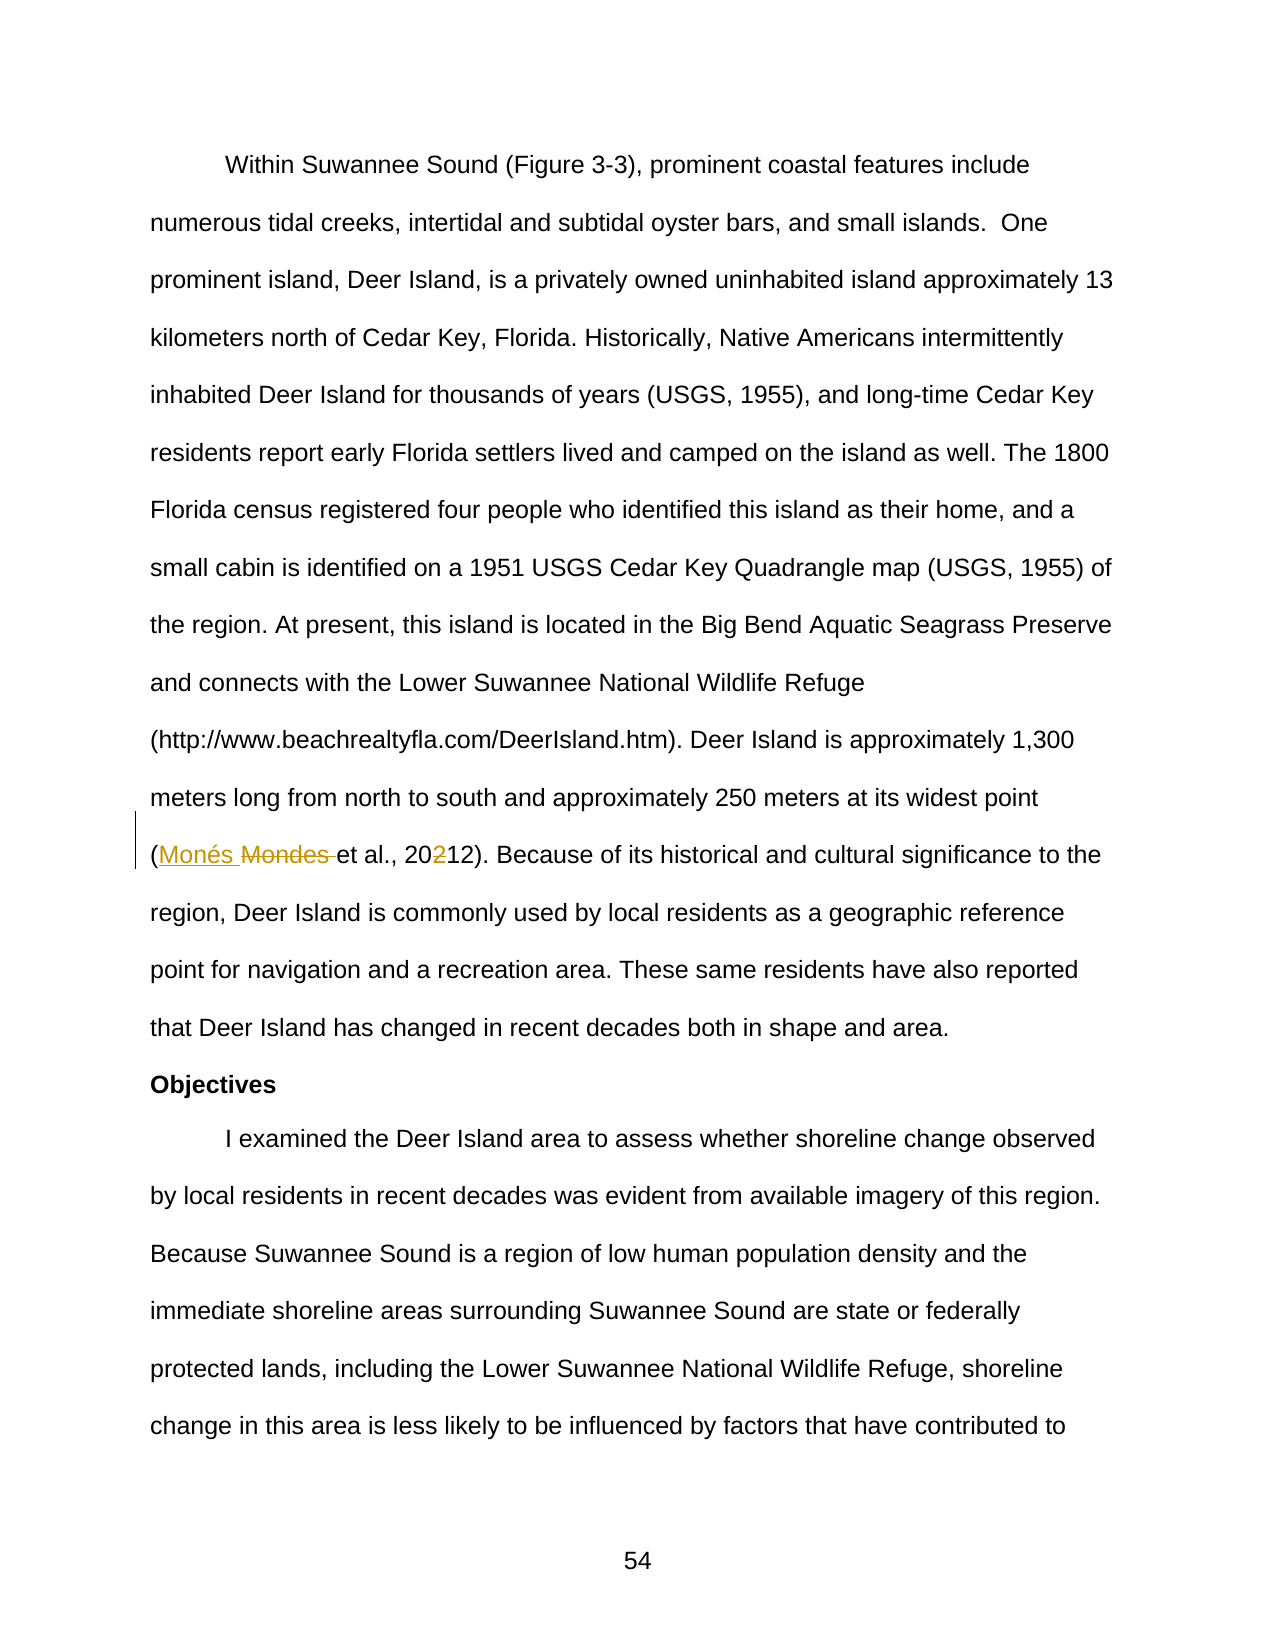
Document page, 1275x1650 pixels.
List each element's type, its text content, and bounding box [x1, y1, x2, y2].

text Within Suwannee Sound (Figure 3-3), prominent coastal features include numerous tidal creeks, intertidal and subtidal oyster bars, and small islands. One prominent island, Deer Island, is a privately owned uninhabited island approximately 13 kilometers north of Cedar Key, Florida. Historically, Native Americans intermittently inhabited Deer Island for thousands of years (USGS, 1955), and long-time Cedar Key residents report early Florida settlers lived and camped on the island as well. The 1800 Florida census registered four people who identified this island as their home, and a small cabin is identified on a 1951 USGS Cedar Key Quadrangle map (USGS, 1955) of the region. At present, this island is located in the Big Bend Aquatic Seagrass Preserve and connects with the Lower Suwannee National Wildlife Refuge (http://www.beachrealtyfla.com/DeerIsland.htm). Deer Island is approximately 1,300 meters long from north to south and approximately 250 meters at its widest point (et al., 2012). Because of its historical and cultural significance to the region, Deer Island is commonly used by local residents as a geographic reference point for navigation and a recreation area. These same residents have also reported that Deer Island has changed in recent decades both in shape and area. [150, 150, 1125, 1041]
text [150, 1124, 1125, 1440]
subtitle Objectives [150, 1070, 1125, 1099]
